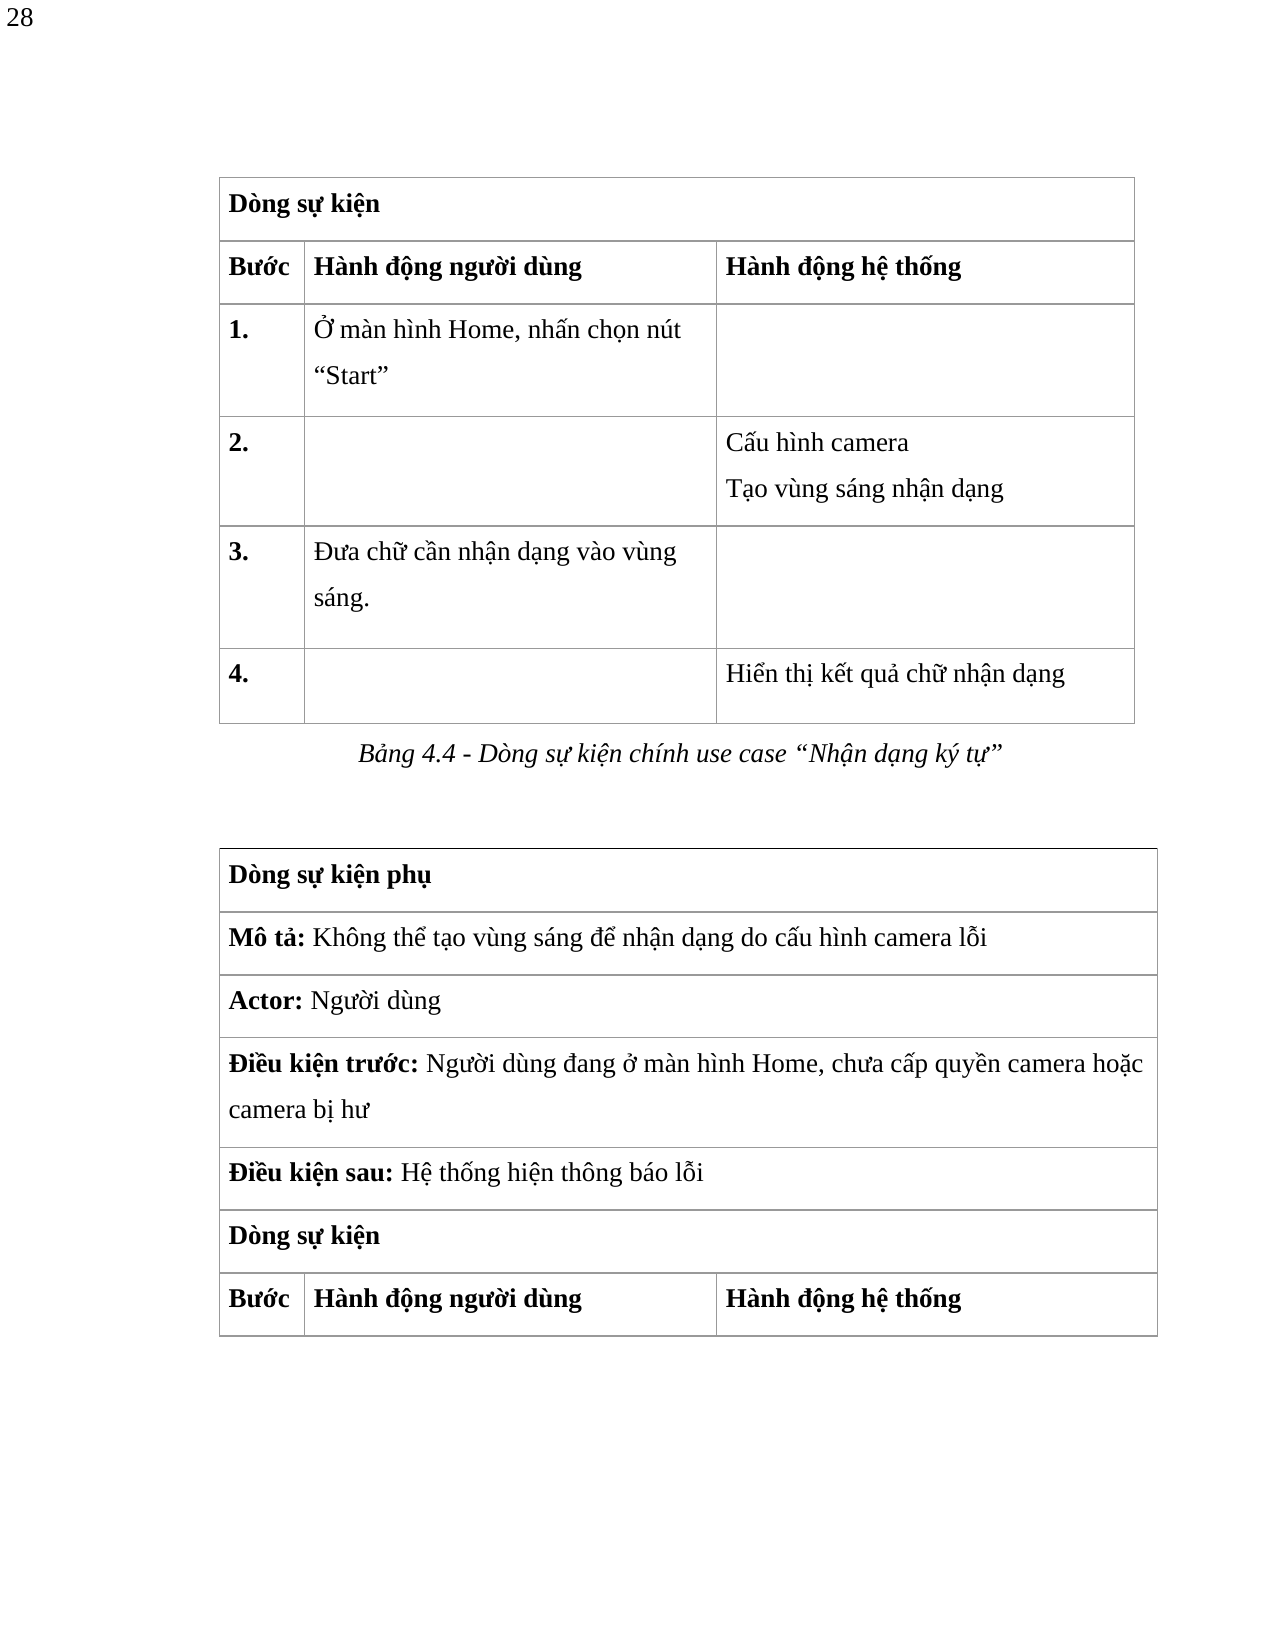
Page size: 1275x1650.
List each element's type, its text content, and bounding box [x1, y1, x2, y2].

table_cell Hiển thị kết quả chữ nhận dạng [717, 649, 1134, 723]
table_cell 3. [220, 527, 304, 648]
table_cell 1. [220, 305, 304, 416]
table_cell Hành động hệ thống [717, 242, 1134, 303]
table_cell Actor: Người dùng [220, 976, 1157, 1037]
table_cell Hành động hệ thống [717, 1274, 1157, 1335]
table_cell Điều kiện trước: Người dùng đang ở màn hình Home, chưa cấp quyền camera hoặc camera bị hư [220, 1038, 1157, 1146]
table_cell Hành động người dùng [305, 1274, 716, 1335]
table_cell 4. [220, 649, 304, 723]
table_cell Ở màn hình Home, nhấn chọn nút “Start” [305, 305, 716, 416]
table_header Dòng sự kiện phụ [220, 849, 1157, 911]
table_cell [717, 305, 1134, 416]
table_cell [305, 649, 716, 723]
table_cell 2. [220, 417, 304, 525]
table_cell Cấu hình camera Tạo vùng sáng nhận dạng [717, 417, 1134, 525]
table_cell Bước [220, 242, 304, 303]
table_cell Bước [220, 1274, 304, 1335]
table_cell Điều kiện sau: Hệ thống hiện thông báo lỗi [220, 1148, 1157, 1209]
table_cell [717, 527, 1134, 648]
table_cell Mô tả: Không thể tạo vùng sáng để nhận dạng do cấu hình camera lỗi [220, 913, 1157, 974]
table_cell [305, 417, 716, 525]
table_cell Dòng sự kiện [220, 1211, 1157, 1272]
table_header Dòng sự kiện [220, 178, 1134, 240]
text Bảng 4.4 - Dòng sự kiện chính use case “Nhận dạng ký tự” [355, 737, 1008, 768]
table_cell Hành động người dùng [305, 242, 716, 303]
table_cell Đưa chữ cần nhận dạng vào vùng sáng. [305, 527, 716, 648]
